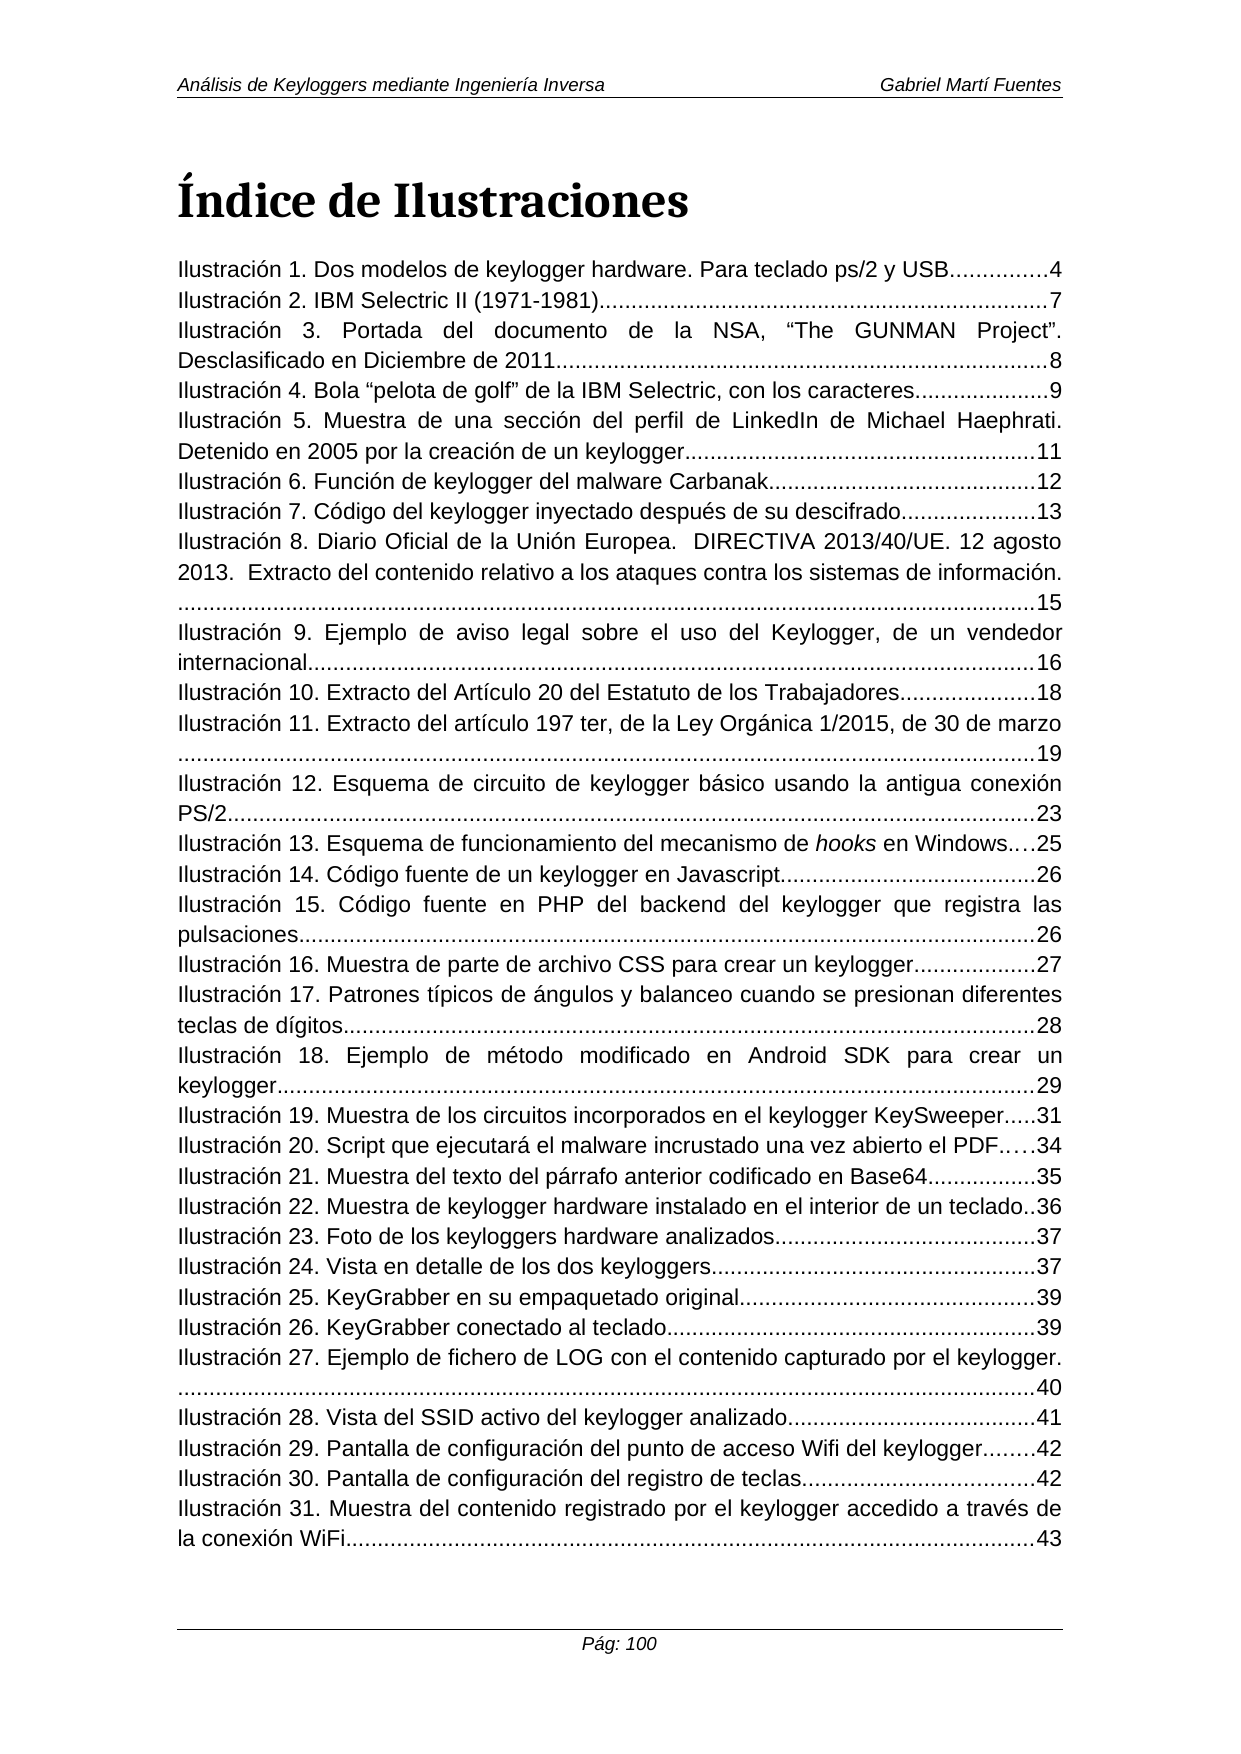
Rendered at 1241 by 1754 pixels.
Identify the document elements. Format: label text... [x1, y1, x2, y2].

text Ilustración 9. Ejemplo de aviso legal sobre el uso del Keylogger, de un vendedor internacional. 16 [177, 619, 1063, 675]
text Ilustración 19. Muestra de los circuitos incorporados en el keylogger KeySweeper. 31 [177, 1102, 1063, 1128]
text Ilustración 26. KeyGrabber conectado al teclado. 39 [177, 1314, 1063, 1340]
text Ilustración 20. Script que ejecutará el malware incrustado una vez abierto el PDF. 34 [177, 1132, 1063, 1159]
text Índice de Ilustraciones [177, 173, 1063, 230]
text Ilustración 6. Función de keylogger del malware Carbanak. 12 [177, 468, 1063, 494]
text Ilustración 7. Código del keylogger inyectado después de su descifrado. 13 [177, 498, 1063, 524]
text Ilustración 10. Extracto del Artículo 20 del Estatuto de los Trabajadores. 18 [177, 679, 1063, 706]
text Ilustración 17. Patrones típicos de ángulos y balanceo cuando se presionan diferentes teclas de dígitos. 28 [177, 981, 1063, 1038]
text Ilustración 31. Muestra del contenido registrado por el keylogger accedido a través de la conexión WiFi. 43 [177, 1495, 1063, 1551]
text Ilustración 4. Bola “pelota de golf” de la IBM Selectric, con los caracteres. 9 [177, 377, 1063, 403]
text Ilustración 11. Extracto del artículo 197 ter, de la Ley Orgánica 1/2015, de 30 de marzo 19 [177, 709, 1063, 766]
text Ilustración 24. Vista en detalle de los dos keyloggers 37 [177, 1253, 1063, 1279]
text Ilustración 15. Código fuente en PHP del backend del keylogger que registra las pulsaciones. 26 [177, 891, 1063, 947]
text Ilustración 1. Dos modelos de keylogger hardware. Para teclado ps/2 y USB. 4 [177, 256, 1063, 283]
text Ilustración 25. KeyGrabber en su empaquetado original. 39 [177, 1283, 1063, 1310]
text Ilustración 13. Esquema de funcionamiento del mecanismo de hooks en Windows. 25 [177, 830, 1063, 857]
text Ilustración 23. Foto de los keyloggers hardware analizados 37 [177, 1223, 1063, 1249]
text Ilustración 21. Muestra del texto del párrafo anterior codificado en Base64. 35 [177, 1163, 1063, 1189]
text Ilustración 29. Pantalla de configuración del punto de acceso Wifi del keylogger. 42 [177, 1434, 1063, 1461]
text Ilustración 3. Portada del documento de la NSA, “The GUNMAN Project”. Desclasificado en Diciembre de 2011 8 [177, 317, 1063, 373]
text Ilustración 27. Ejemplo de fichero de LOG con el contenido capturado por el keylogger. 40 [177, 1344, 1063, 1400]
text Ilustración 18. Ejemplo de método modificado en Android SDK para crear un keylogger. 29 [177, 1042, 1063, 1098]
text Ilustración 16. Muestra de parte de archivo CSS para crear un keylogger. 27 [177, 951, 1063, 977]
text Ilustración 28. Vista del SSID activo del keylogger analizado. 41 [177, 1404, 1063, 1431]
text Ilustración 30. Pantalla de configuración del registro de teclas. 42 [177, 1465, 1063, 1491]
text Ilustración 12. Esquema de circuito de keylogger básico usando la antigua conexión PS/2. 23 [177, 770, 1063, 826]
text Ilustración 2. IBM Selectric II (1971-1981) 7 [177, 287, 1063, 313]
text Ilustración 8. Diario Oficial de la Unión Europea. DIRECTIVA 2013/40/UE. 12 agosto 2013. Extracto del contenido relativo a los ataques contra los sistemas de información. 15 [177, 528, 1063, 615]
text Ilustración 22. Muestra de keylogger hardware instalado en el interior de un teclado. 36 [177, 1193, 1063, 1219]
text Ilustración 5. Muestra de una sección del perfil de LinkedIn de Michael Haephrati. Detenido en 2005 por la creación de un keylogger. 11 [177, 407, 1063, 464]
text Ilustración 14. Código fuente de un keylogger en Javascript. 26 [177, 861, 1063, 887]
